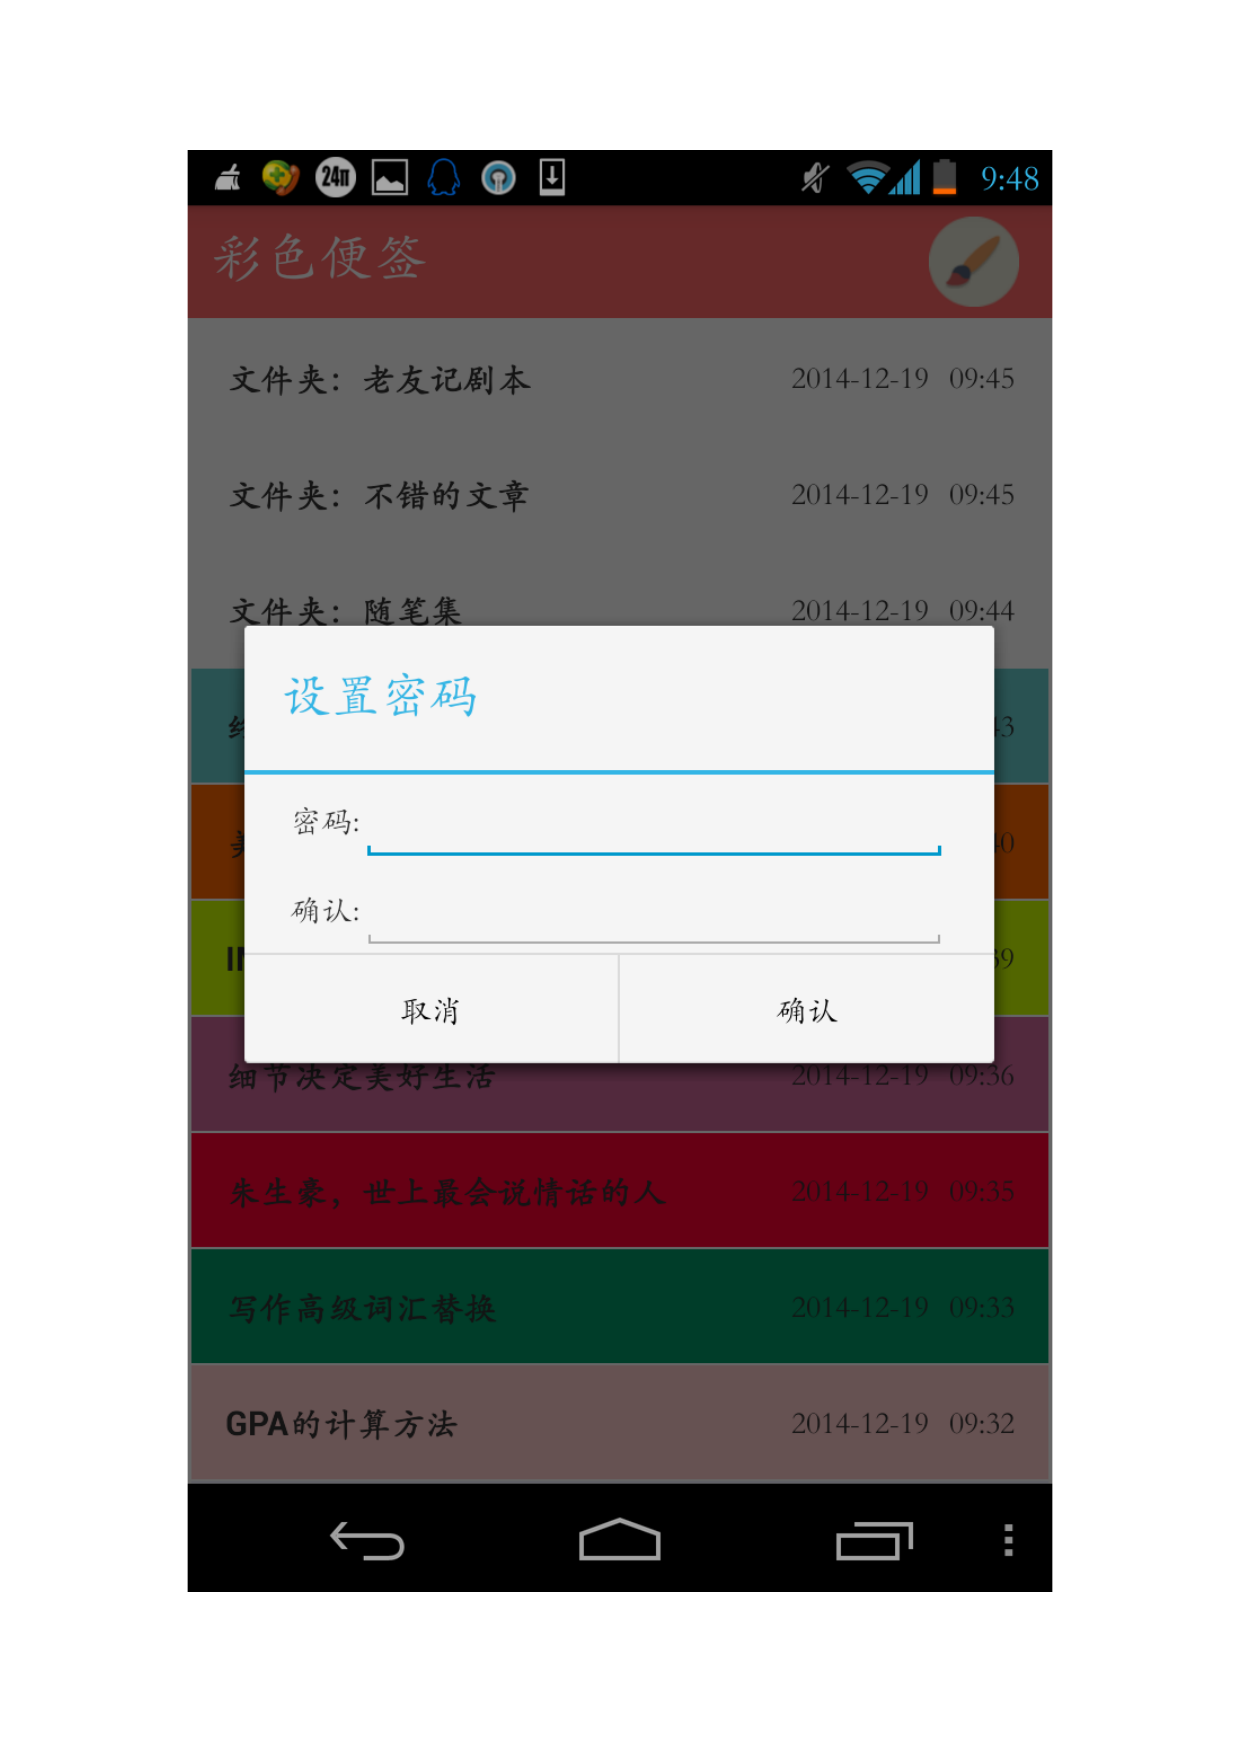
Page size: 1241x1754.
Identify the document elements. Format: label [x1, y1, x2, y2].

picture [187, 150, 1053, 1592]
